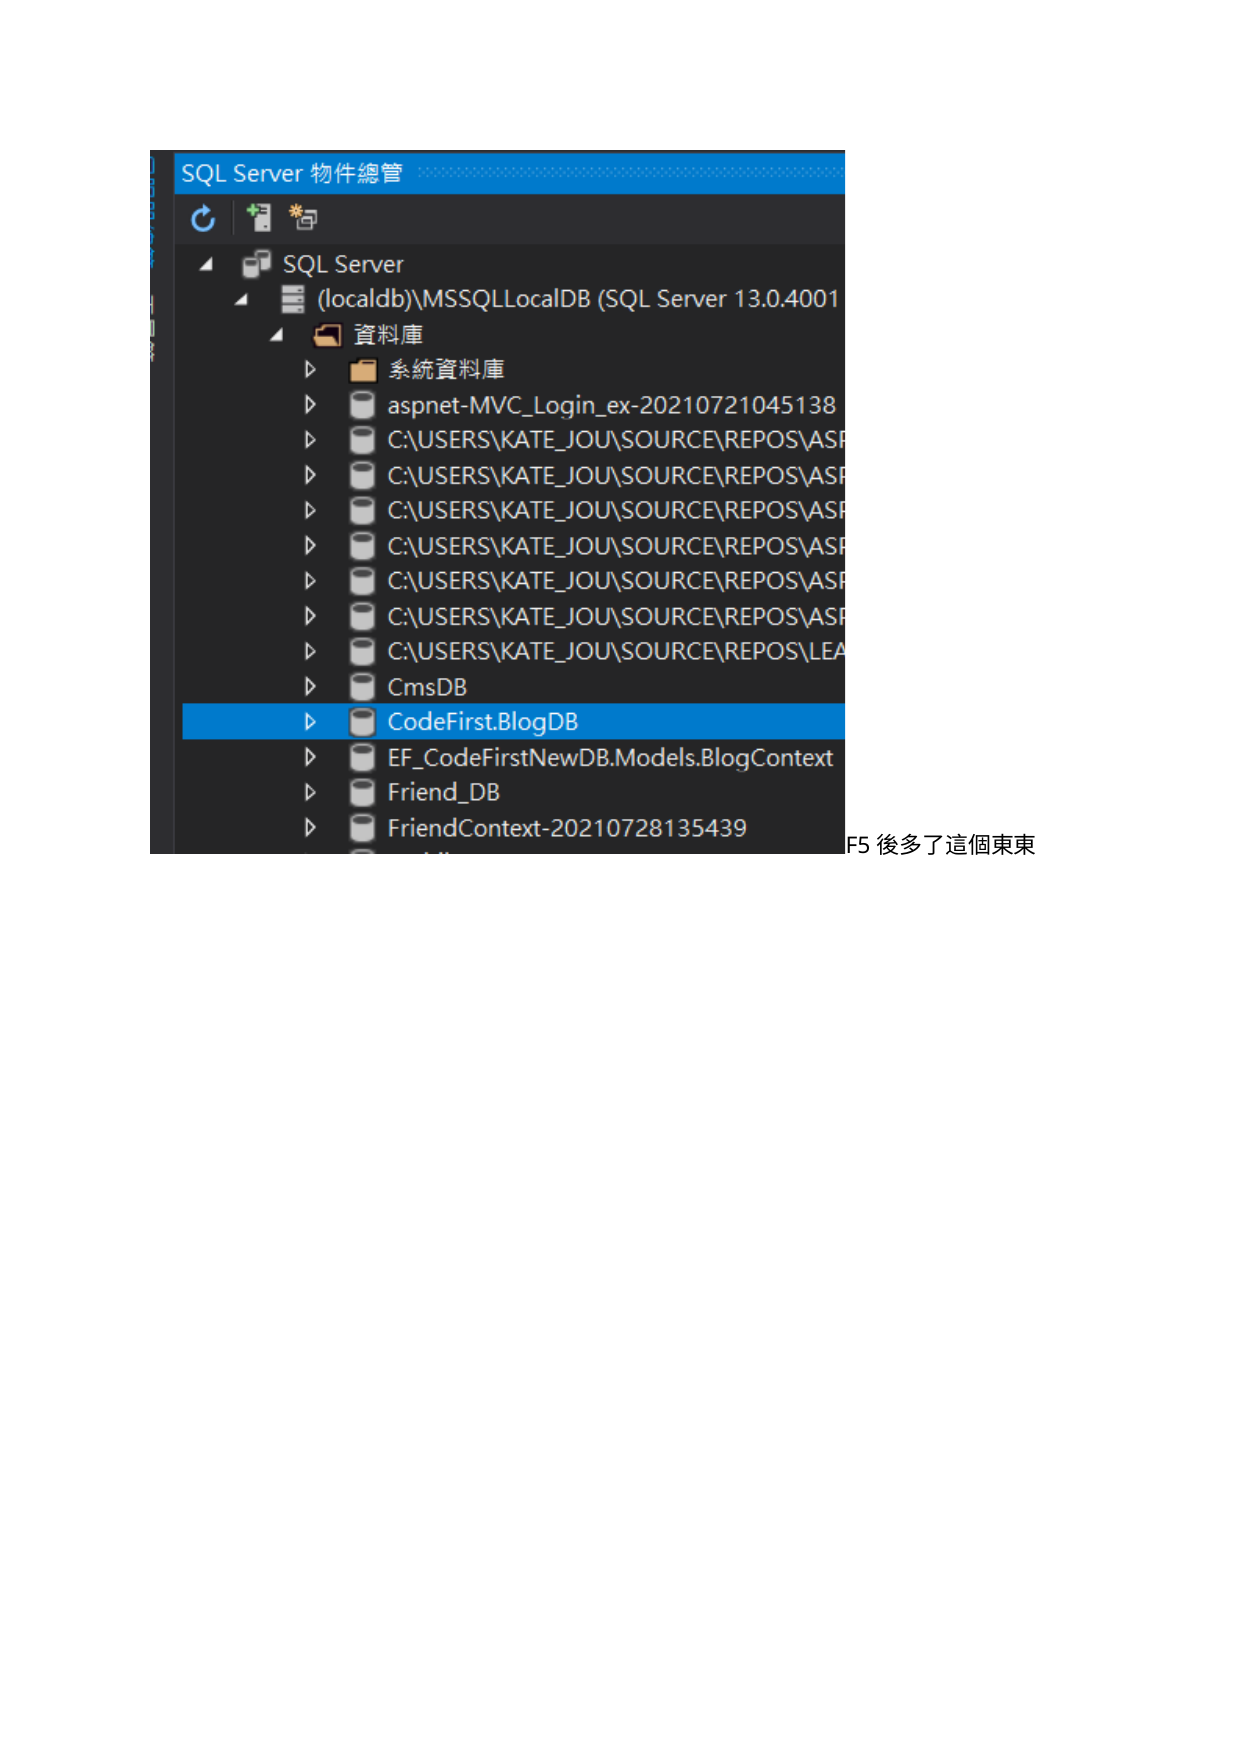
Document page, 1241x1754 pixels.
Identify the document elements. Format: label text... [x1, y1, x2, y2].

picture [150, 150, 846, 854]
